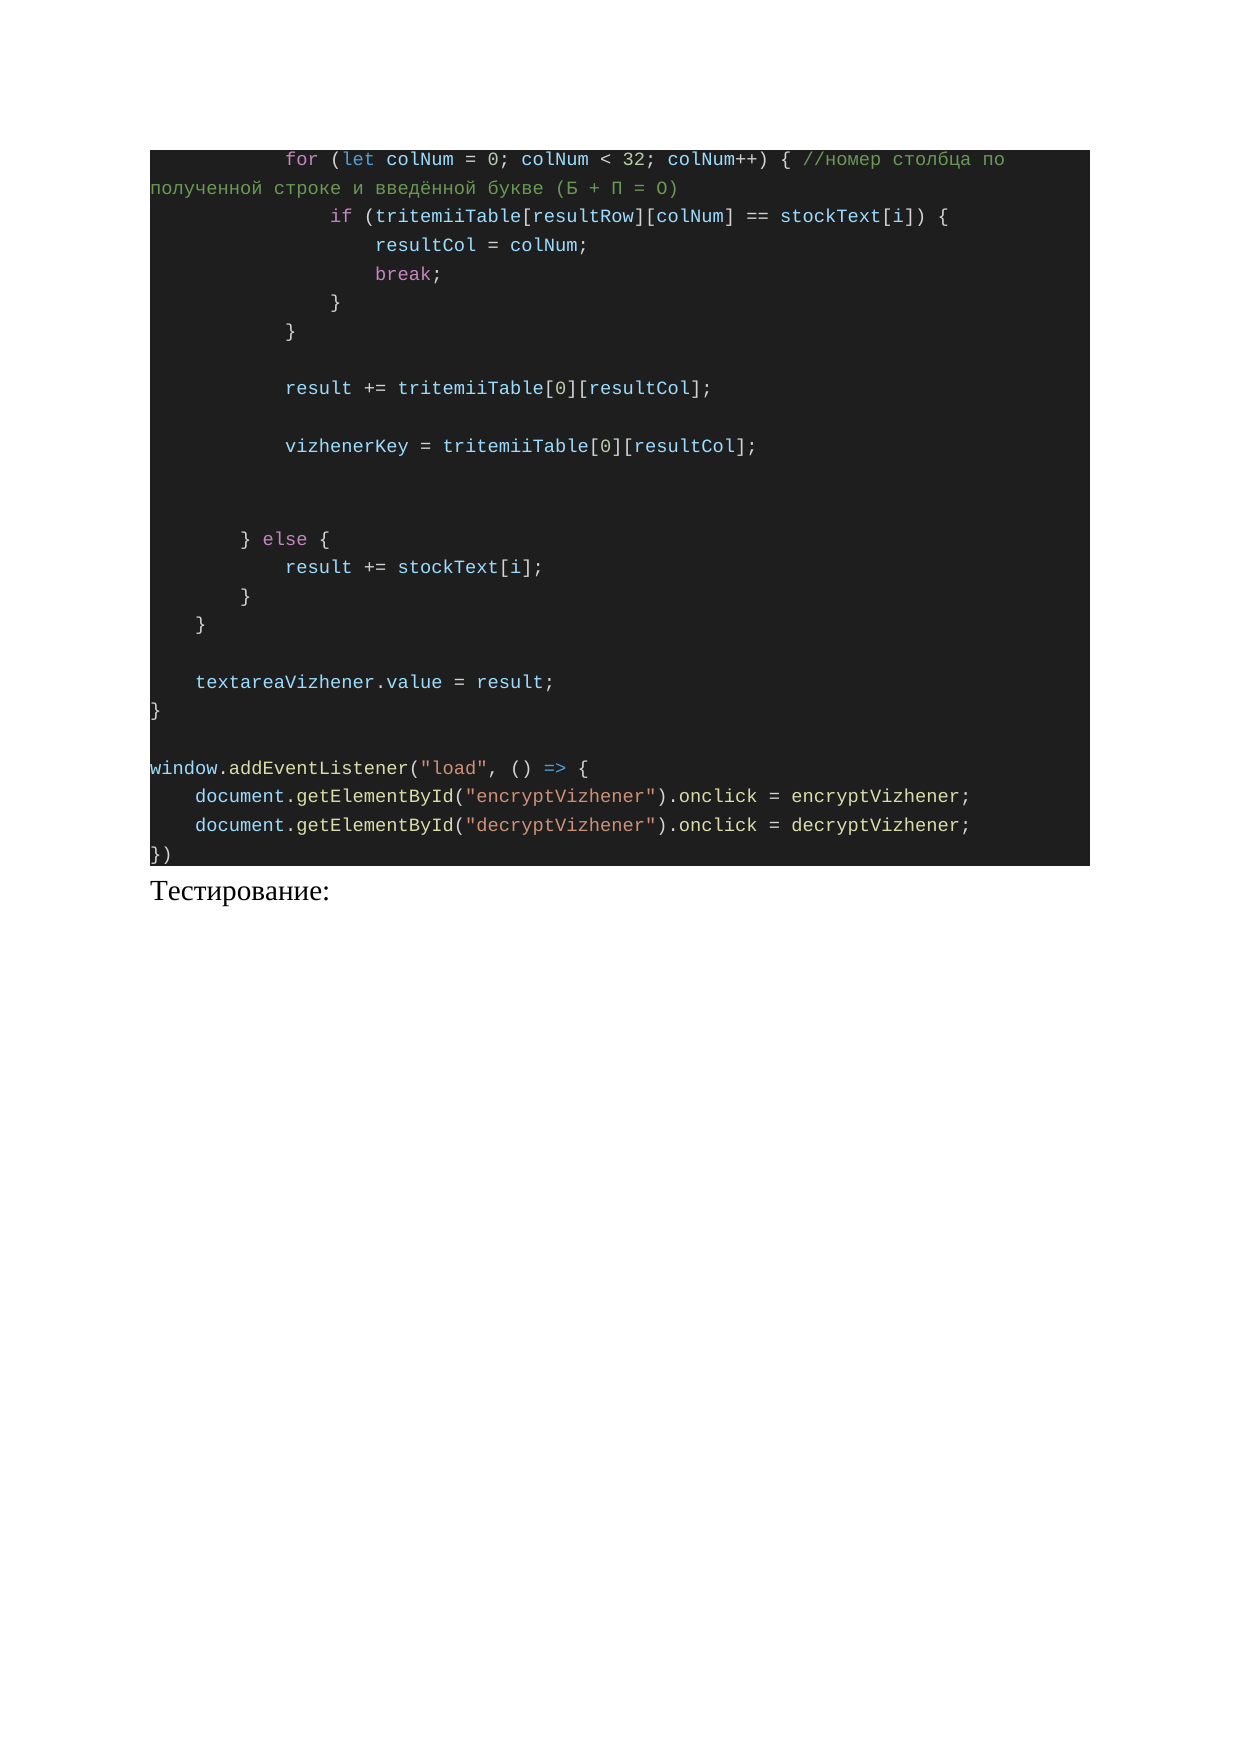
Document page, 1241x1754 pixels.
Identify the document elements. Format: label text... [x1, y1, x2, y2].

text } [150, 587, 1090, 608]
text } [150, 615, 1090, 636]
text } else { [150, 529, 1090, 551]
text }) [150, 844, 1090, 866]
text Тестирование: [150, 873, 1090, 907]
text vizhenerKey = tritemiiTable[0][resultCol]; [150, 436, 1090, 458]
text } [150, 701, 1090, 722]
text result += stockText[i]; [150, 558, 1090, 579]
text document.getElementById("encryptVizhener").onclick = encryptVizhener; [150, 787, 1090, 808]
text result += tritemiiTable[0][resultCol]; [150, 379, 1090, 400]
text } [150, 293, 1090, 314]
text window.addEventListener("load", () => { [150, 758, 1090, 780]
text break; [150, 264, 1090, 286]
text document.getElementById("decryptVizhener").onclick = decryptVizhener; [150, 816, 1090, 837]
text resultCol = colNum; [150, 236, 1090, 257]
text } [150, 322, 1090, 343]
text for (let colNum = 0; colNum < 32; colNum++) { //номер столбца по полученной строке и введённой букве (Б + П = О) [150, 150, 1090, 200]
text textareaVizhener.value = result; [150, 672, 1090, 694]
text if (tritemiiTable[resultRow][colNum] == stockText[i]) { [150, 207, 1090, 228]
